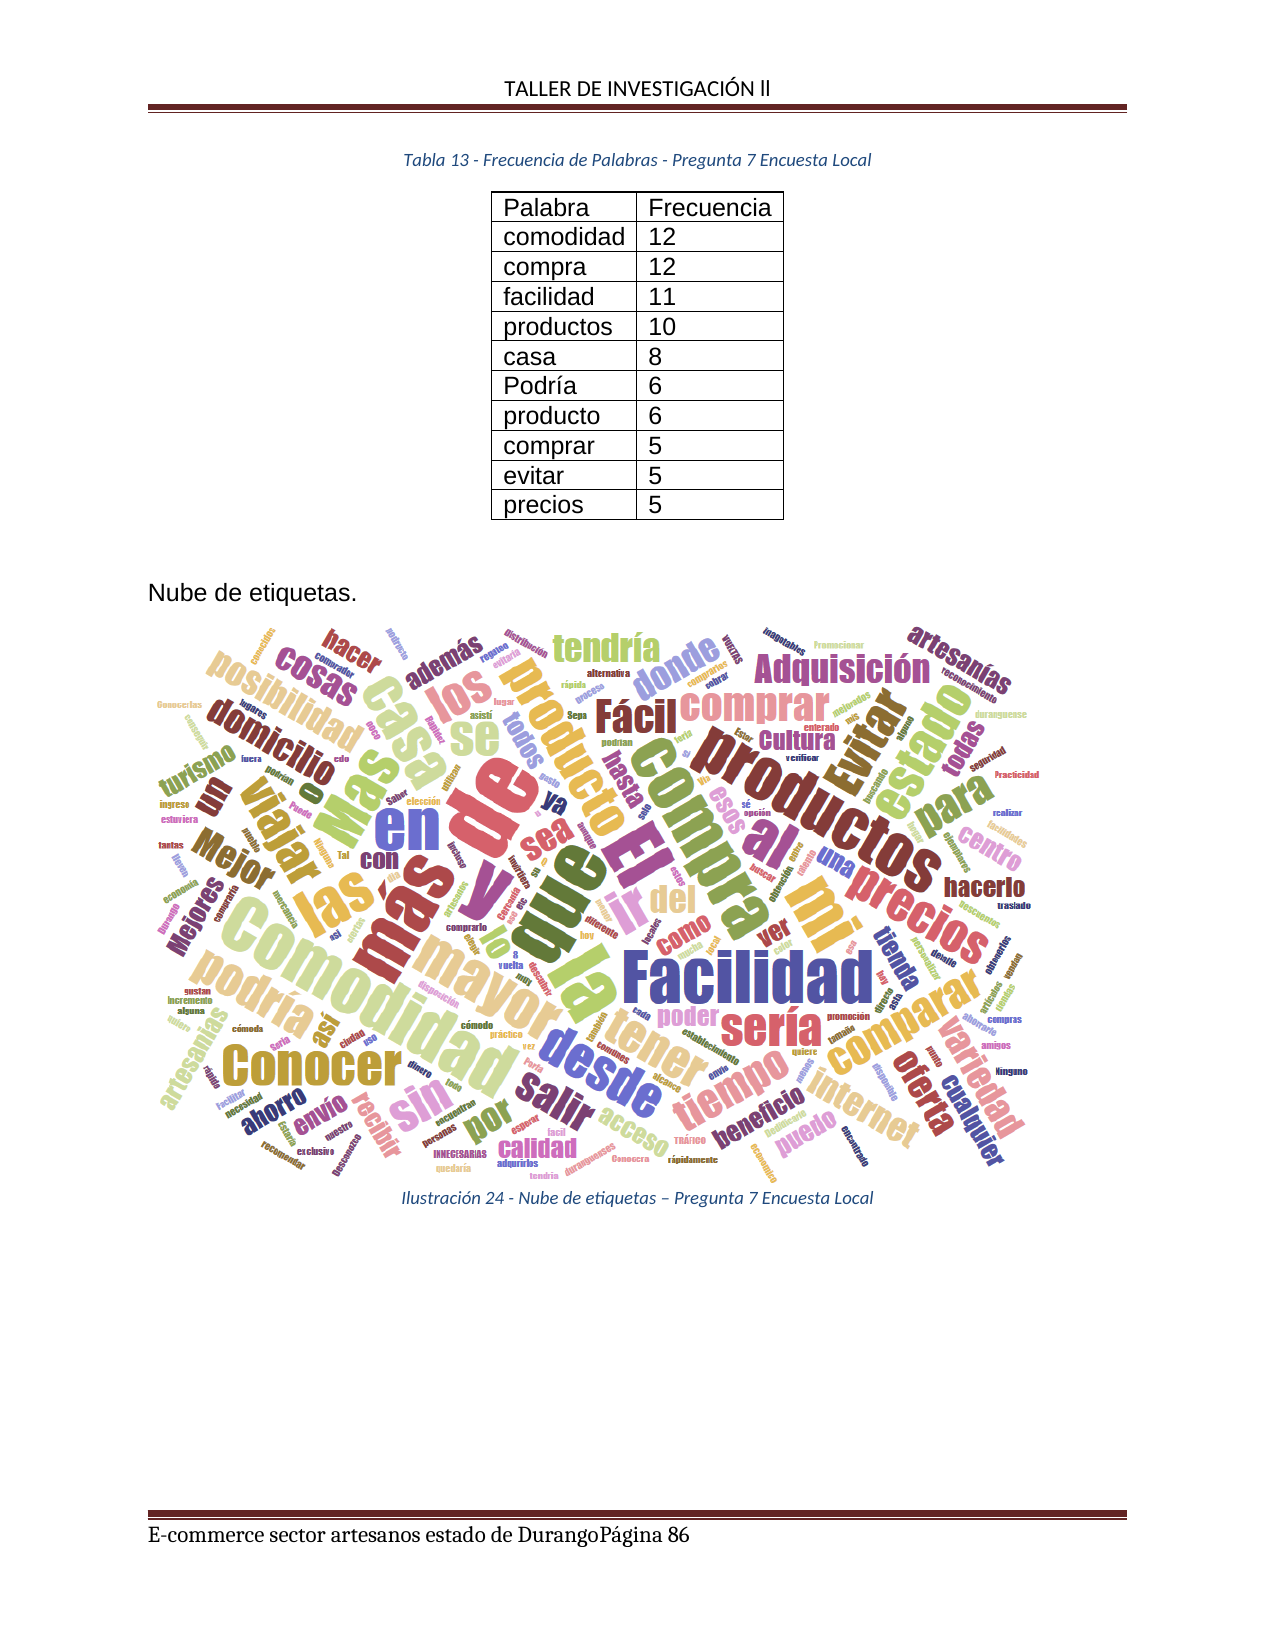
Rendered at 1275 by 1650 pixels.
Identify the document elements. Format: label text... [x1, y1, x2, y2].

table_cell compra [492, 252, 636, 281]
text Nube de etiquetas. [148, 578, 1127, 606]
table_cell productos [492, 312, 636, 340]
table_cell Podría [492, 371, 636, 400]
table_cell 8 [637, 341, 783, 370]
table_header Palabra [492, 193, 636, 221]
table_cell comprar [492, 431, 636, 459]
table_cell 5 [637, 431, 783, 459]
table_cell 11 [637, 282, 783, 311]
table_header Frecuencia [637, 193, 783, 221]
table_cell 5 [637, 461, 783, 489]
picture [147, 606, 1055, 1186]
table_cell 12 [637, 222, 783, 251]
table_cell comodidad [492, 222, 636, 251]
table_cell 6 [637, 371, 783, 400]
table_cell evitar [492, 461, 636, 489]
table_cell casa [492, 341, 636, 370]
table_cell precios [492, 490, 636, 519]
table_cell 5 [637, 490, 783, 519]
table_cell 12 [637, 252, 783, 281]
table_cell producto [492, 401, 636, 430]
table_cell 6 [637, 401, 783, 430]
table_cell 10 [637, 312, 783, 340]
table_cell facilidad [492, 282, 636, 311]
